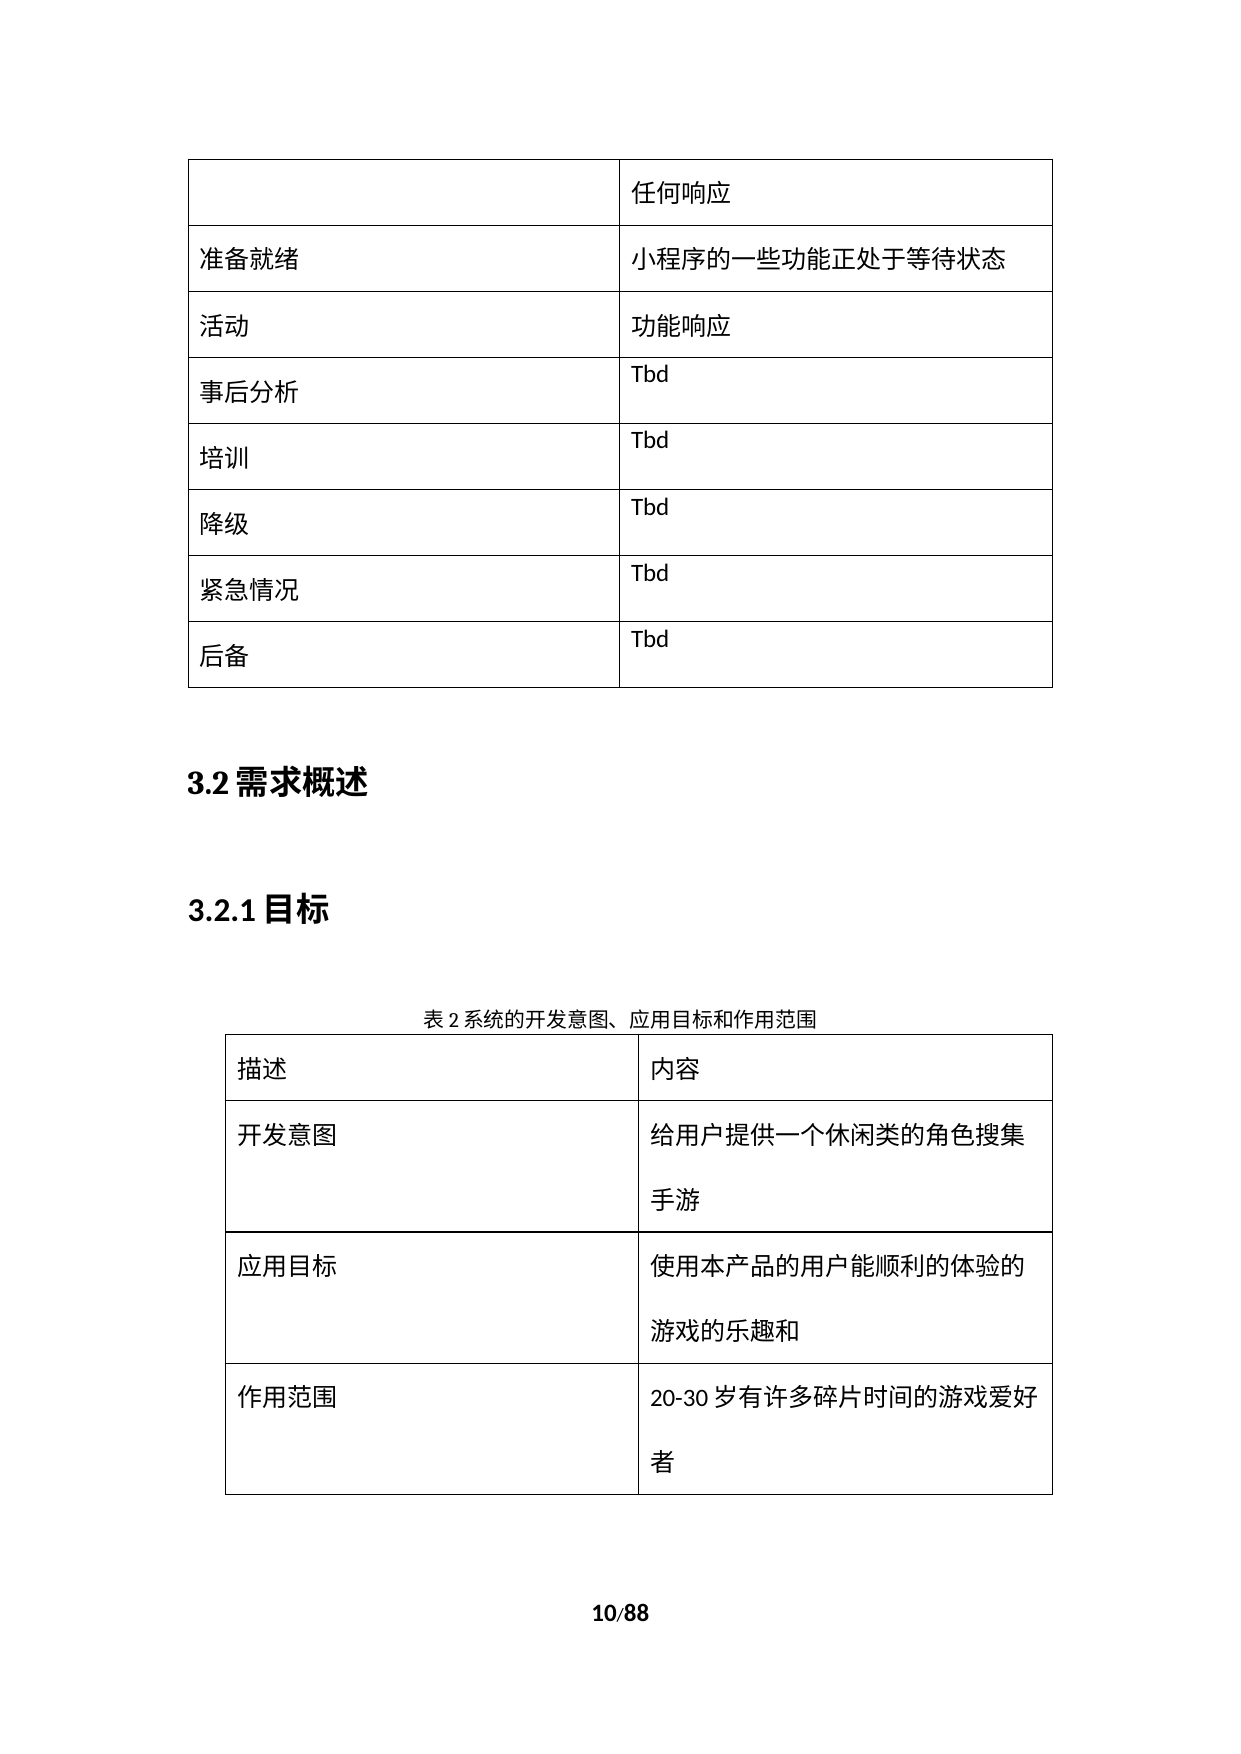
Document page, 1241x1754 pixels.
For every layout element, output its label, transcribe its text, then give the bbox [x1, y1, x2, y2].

table_cell 小程序的一些功能正处于等待状态 [620, 226, 1052, 291]
subtitle 3.2.1目标 [187, 875, 1053, 940]
table_cell Tbd [620, 556, 1052, 621]
table_cell Tbd [620, 358, 1052, 423]
table_cell 开发意图 [226, 1101, 638, 1231]
table_cell Tbd [620, 622, 1052, 687]
table_cell 功能响应 [620, 292, 1052, 357]
table_cell 活动 [189, 292, 619, 357]
table_cell 培训 [189, 424, 619, 489]
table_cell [620, 160, 1052, 224]
table_cell Tbd [620, 490, 1052, 555]
table_cell 空闲 [189, 160, 619, 224]
table_cell 事后分析 [189, 358, 619, 423]
subtitle 3.2需求概述 [187, 747, 1053, 812]
table_cell 20-30岁有许多碎片时间的游戏爱好者 [639, 1364, 1052, 1493]
text 表 2系统的开发意图、应用目标和作用范围 [187, 1002, 1053, 1034]
table_cell 紧急情况 [189, 556, 619, 621]
table_cell Tbd [620, 424, 1052, 489]
table_cell 作用范围 [226, 1364, 638, 1493]
table_cell 准备就绪 [189, 226, 619, 291]
table_cell 应用目标 [226, 1233, 638, 1362]
table_cell 后备 [189, 622, 619, 687]
table_cell 使用本产品的用户能顺利的体验的游戏的乐趣和 [639, 1233, 1052, 1362]
table_cell 给用户提供一个休闲类的角色搜集手游 [639, 1101, 1052, 1231]
table_header 内容 [639, 1035, 1052, 1100]
table_header 描述 [226, 1035, 638, 1100]
table_cell 降级 [189, 490, 619, 555]
